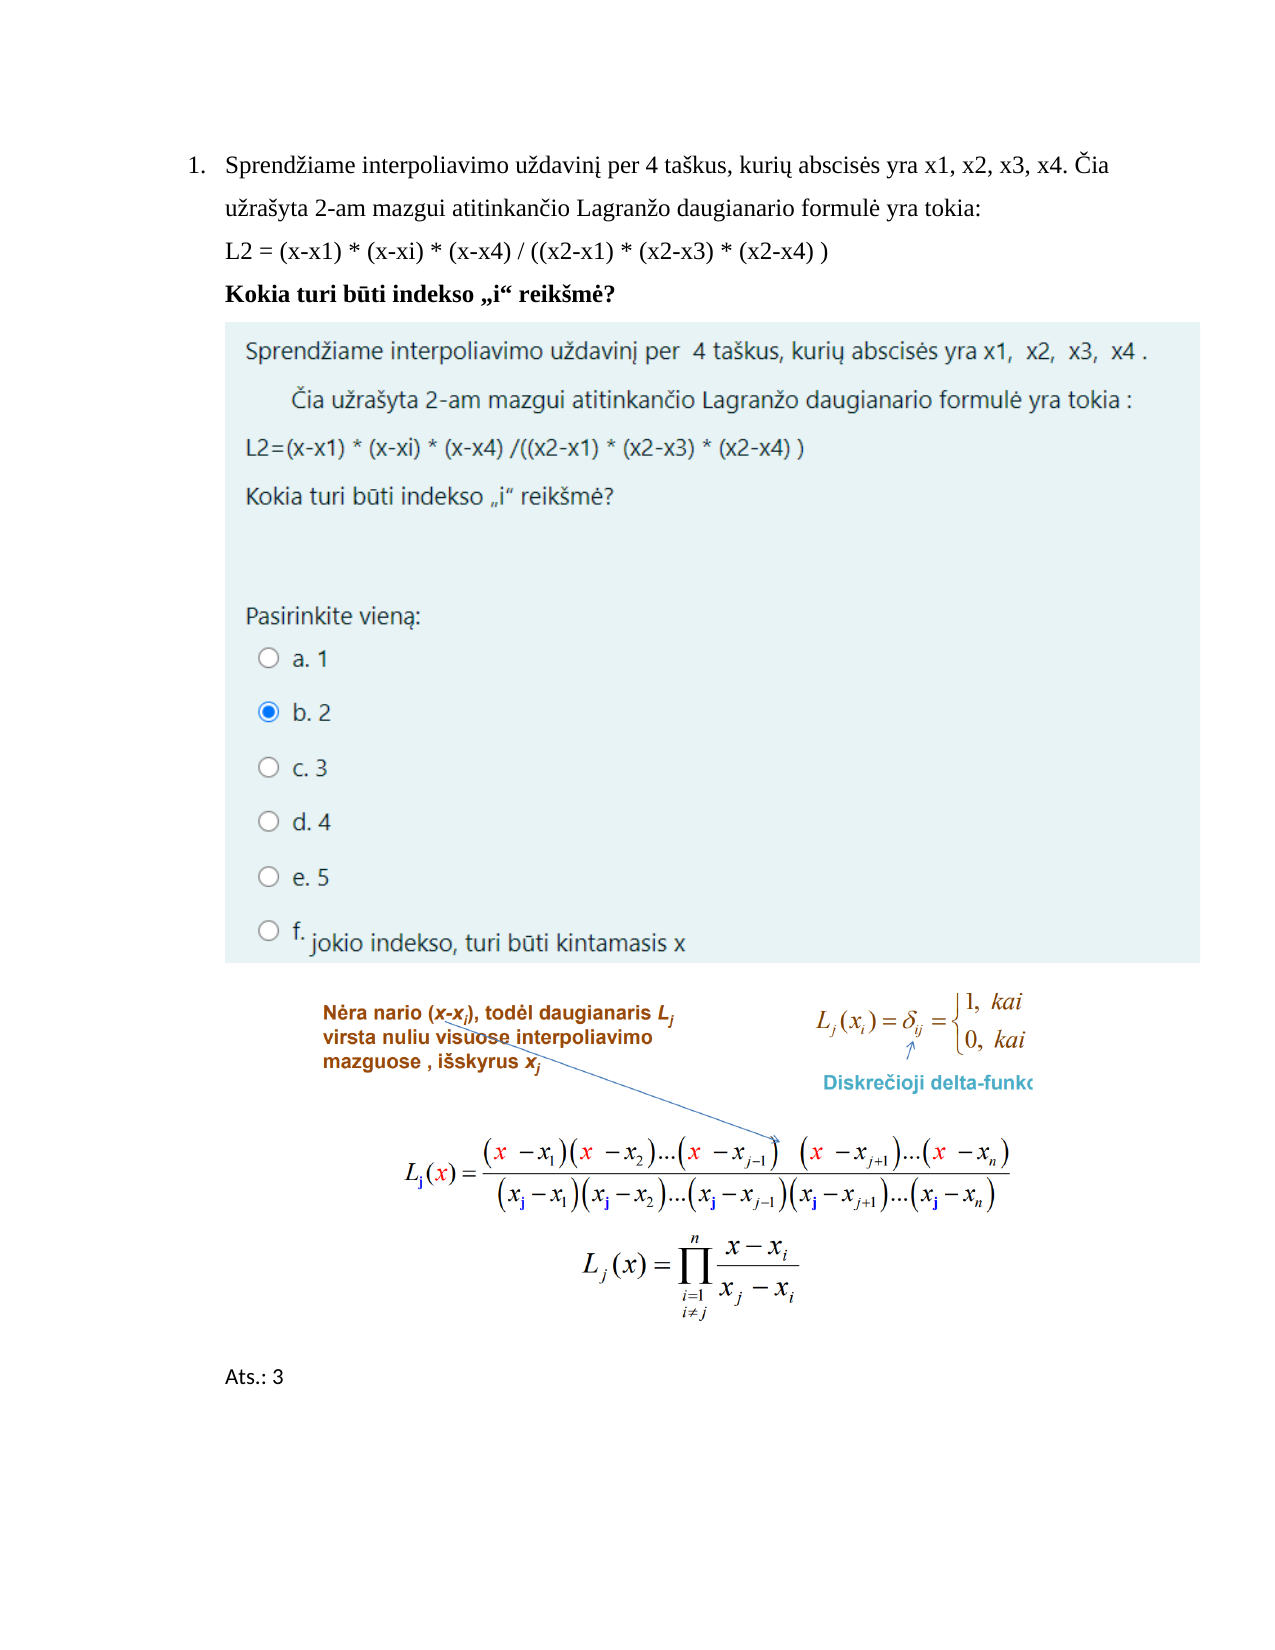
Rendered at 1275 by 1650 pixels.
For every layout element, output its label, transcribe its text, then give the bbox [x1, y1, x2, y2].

list Sprendžiame interpoliavimo uždavinį per 4 taškus, kurių abscisės yra x1, x2, x3, x4. Čia užrašyta 2-am mazgui atitinkančio Lagranžo daugianario formulė yra tokia: [187, 150, 1125, 222]
picture [225, 322, 1200, 963]
picture [317, 993, 1033, 1332]
text Ats.: 3 [225, 1362, 1125, 1390]
text L2 = (x-x1) * (x-xi) * (x-x4) / ((x2-x1) * (x2-x3) * (x2-x4) ) [225, 236, 1125, 265]
text Kokia turi būti indekso „i“ reikšmė? [225, 279, 1125, 308]
